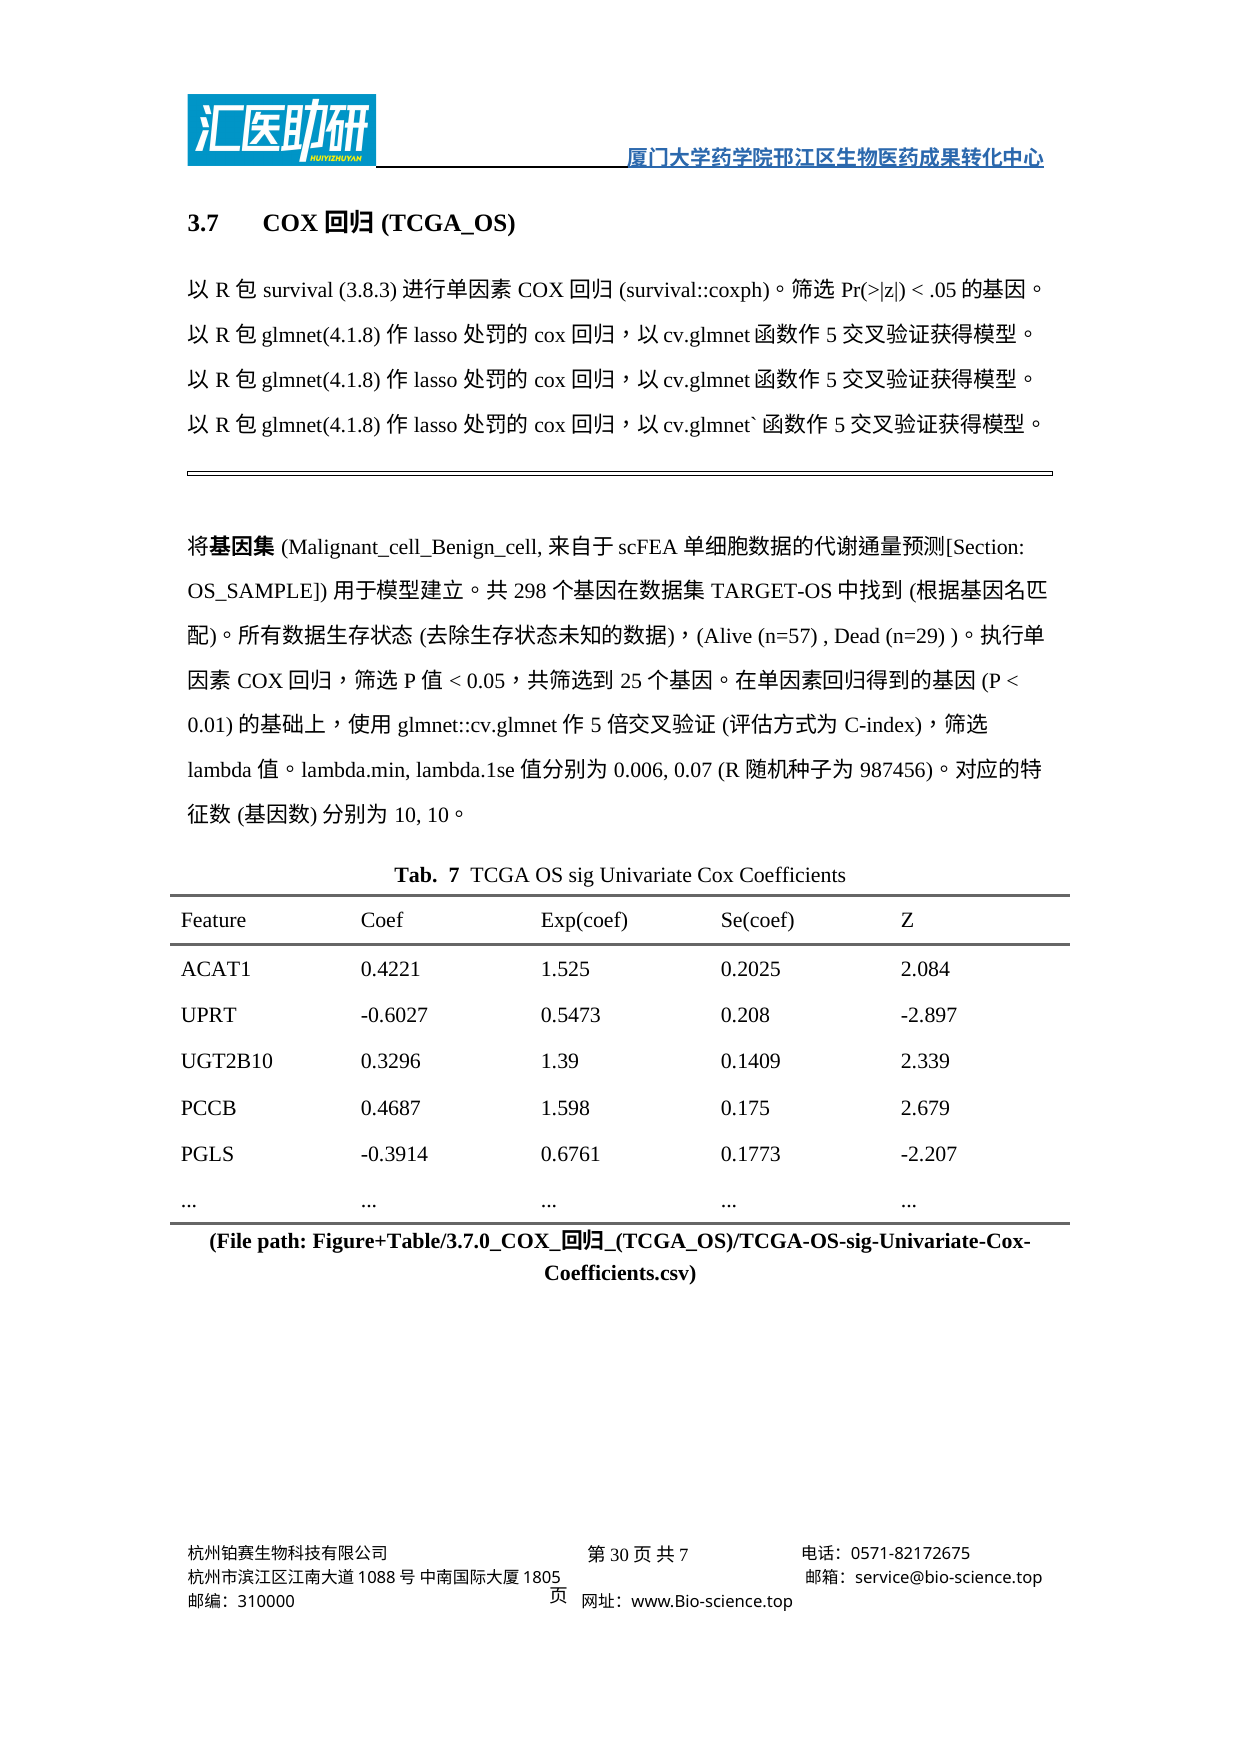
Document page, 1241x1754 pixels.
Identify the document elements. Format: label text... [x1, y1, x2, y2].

picture [327, 106, 368, 150]
table_cell 0.4221 [350, 946, 530, 992]
table_header Exp(coef) [530, 897, 710, 943]
picture [204, 106, 210, 114]
text Tab. 7 TCGA OS sig Univariate Cox Coefficients [194, 862, 1046, 887]
table_cell UGT2B10 [170, 1038, 350, 1084]
table_cell -0.6027 [350, 992, 530, 1038]
table_cell ... [710, 1176, 890, 1222]
table_cell ... [530, 1176, 710, 1222]
table_cell 0.1409 [710, 1038, 890, 1084]
table_cell PGLS [170, 1130, 350, 1176]
table_header Coef [350, 897, 530, 943]
table_cell 0.2025 [710, 946, 890, 992]
table_cell UPRT [170, 992, 350, 1038]
table_cell -0.3914 [350, 1130, 530, 1176]
table_cell 0.175 [710, 1084, 890, 1130]
text 以 R 包 survival (3.8.3) 进行单因素 COX 回归 (survival::coxph)。筛选 Pr(>|z|) < .05的基因。以 R 包glmnet(4.1.8) 作 lasso 处罚的 cox 回归，以cv.glmnet函数作 5 交叉验证获得模型。以 R 包glmnet(4.1.8) 作 lasso 处罚的 cox 回归，以cv.glmnet函数作 5 交叉验证获得模型。以 R 包glmnet(4.1.8) 作 lasso 处罚的 cox 回归，以cv.glmnet` 函数作 5 交叉验证获得模型。 [187, 274, 1053, 438]
table_cell 0.3296 [350, 1038, 530, 1084]
text (File path: Figure+Table/3.7.0_COX_回归_(TCGA_OS)/TCGA-OS-sig-Univariate-Cox-Coefficients.csv) [187, 1225, 1053, 1285]
table_cell 0.208 [710, 992, 890, 1038]
text 将基因集 (Malignant_cell_Benign_cell, 来自于scFEA 单细胞数据的代谢通量预测[Section: OS_SAMPLE]) 用于模型建立。共 298 个基因在数据集 TARGET-OS 中找到 (根据基因名匹配)。所有数据生存状态 (去除生存状态未知的数据)，(Alive (n=57) , Dead (n=29) )。执行单因素 COX 回归，筛选 P 值 < 0.05，共筛选到 25 个基因。在单因素回归得到的基因 (P < 0.01) 的基础上，使用 glmnet::cv.glmnet 作 5 倍交叉验证 (评估方式为 C-index)，筛选 lambda 值。lambda.min, lambda.1se 值分别为 0.006, 0.07 (R 随机种子为 987456)。对应的特征数 (基因数) 分别为 10, 10。 [187, 531, 1053, 828]
table_header Se(coef) [710, 897, 890, 943]
table_cell -2.207 [890, 1130, 1070, 1176]
table_cell 1.525 [530, 946, 710, 992]
table_header Z [890, 897, 1070, 943]
table_cell PCCB [170, 1084, 350, 1130]
table_cell 0.6761 [530, 1130, 710, 1176]
table_cell 0.1773 [710, 1130, 890, 1176]
table_header Feature [170, 897, 350, 943]
table_cell 0.5473 [530, 992, 710, 1038]
picture [282, 99, 327, 161]
subtitle 3.7 COX 回归 (TCGA_OS) [187, 205, 1053, 239]
table_cell 2.084 [890, 946, 1070, 992]
table_cell ... [350, 1176, 530, 1222]
table_cell ... [170, 1176, 350, 1222]
picture [201, 118, 208, 127]
table_cell 0.4687 [350, 1084, 530, 1130]
picture [243, 106, 284, 150]
table_cell ... [890, 1176, 1070, 1222]
table_cell ACAT1 [170, 946, 350, 992]
table_cell 1.39 [530, 1038, 710, 1084]
table_cell -2.897 [890, 992, 1070, 1038]
picture [210, 106, 243, 150]
table_cell 1.598 [530, 1084, 710, 1130]
table_cell 2.679 [890, 1084, 1070, 1130]
picture [196, 131, 208, 150]
table_cell 2.339 [890, 1038, 1070, 1084]
